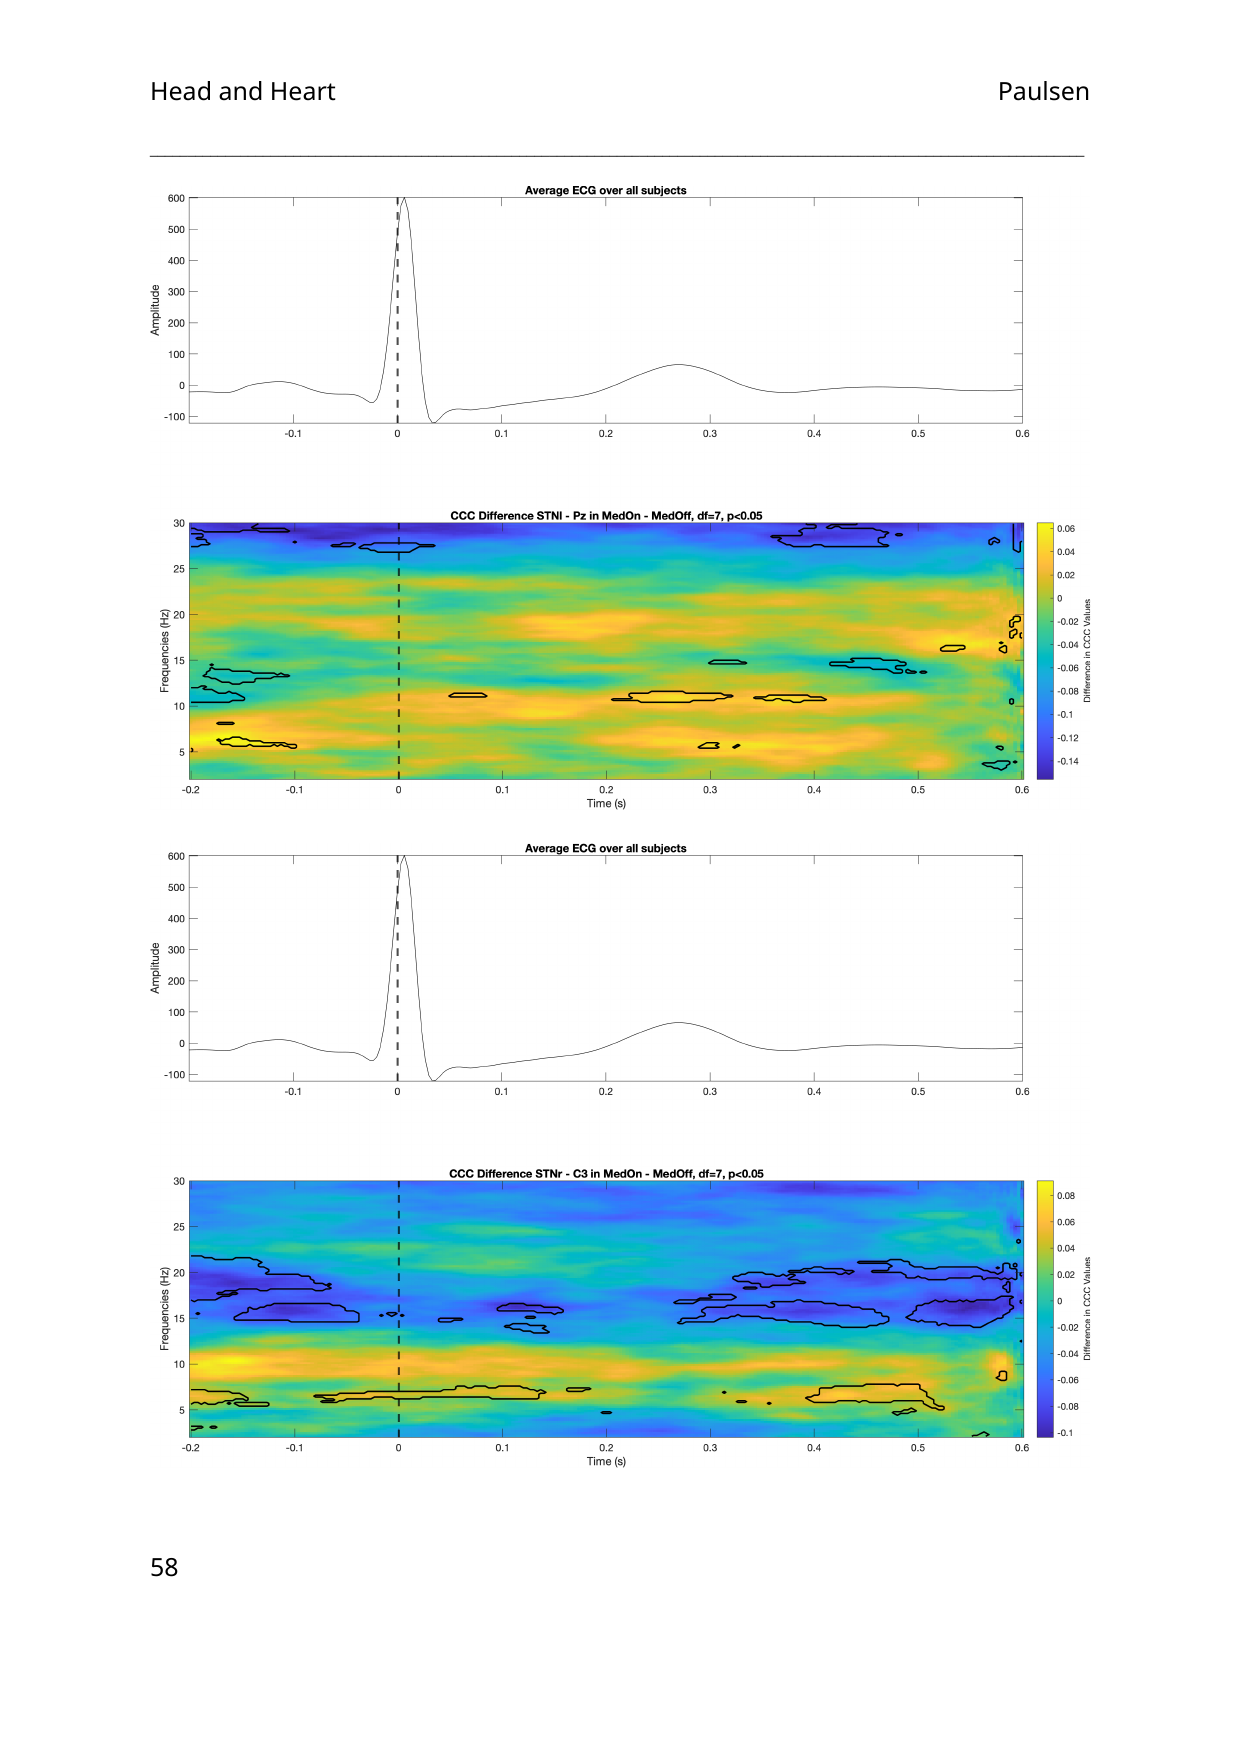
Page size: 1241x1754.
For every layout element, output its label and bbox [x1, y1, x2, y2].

picture [150, 186, 1091, 810]
picture [150, 843, 1091, 1468]
